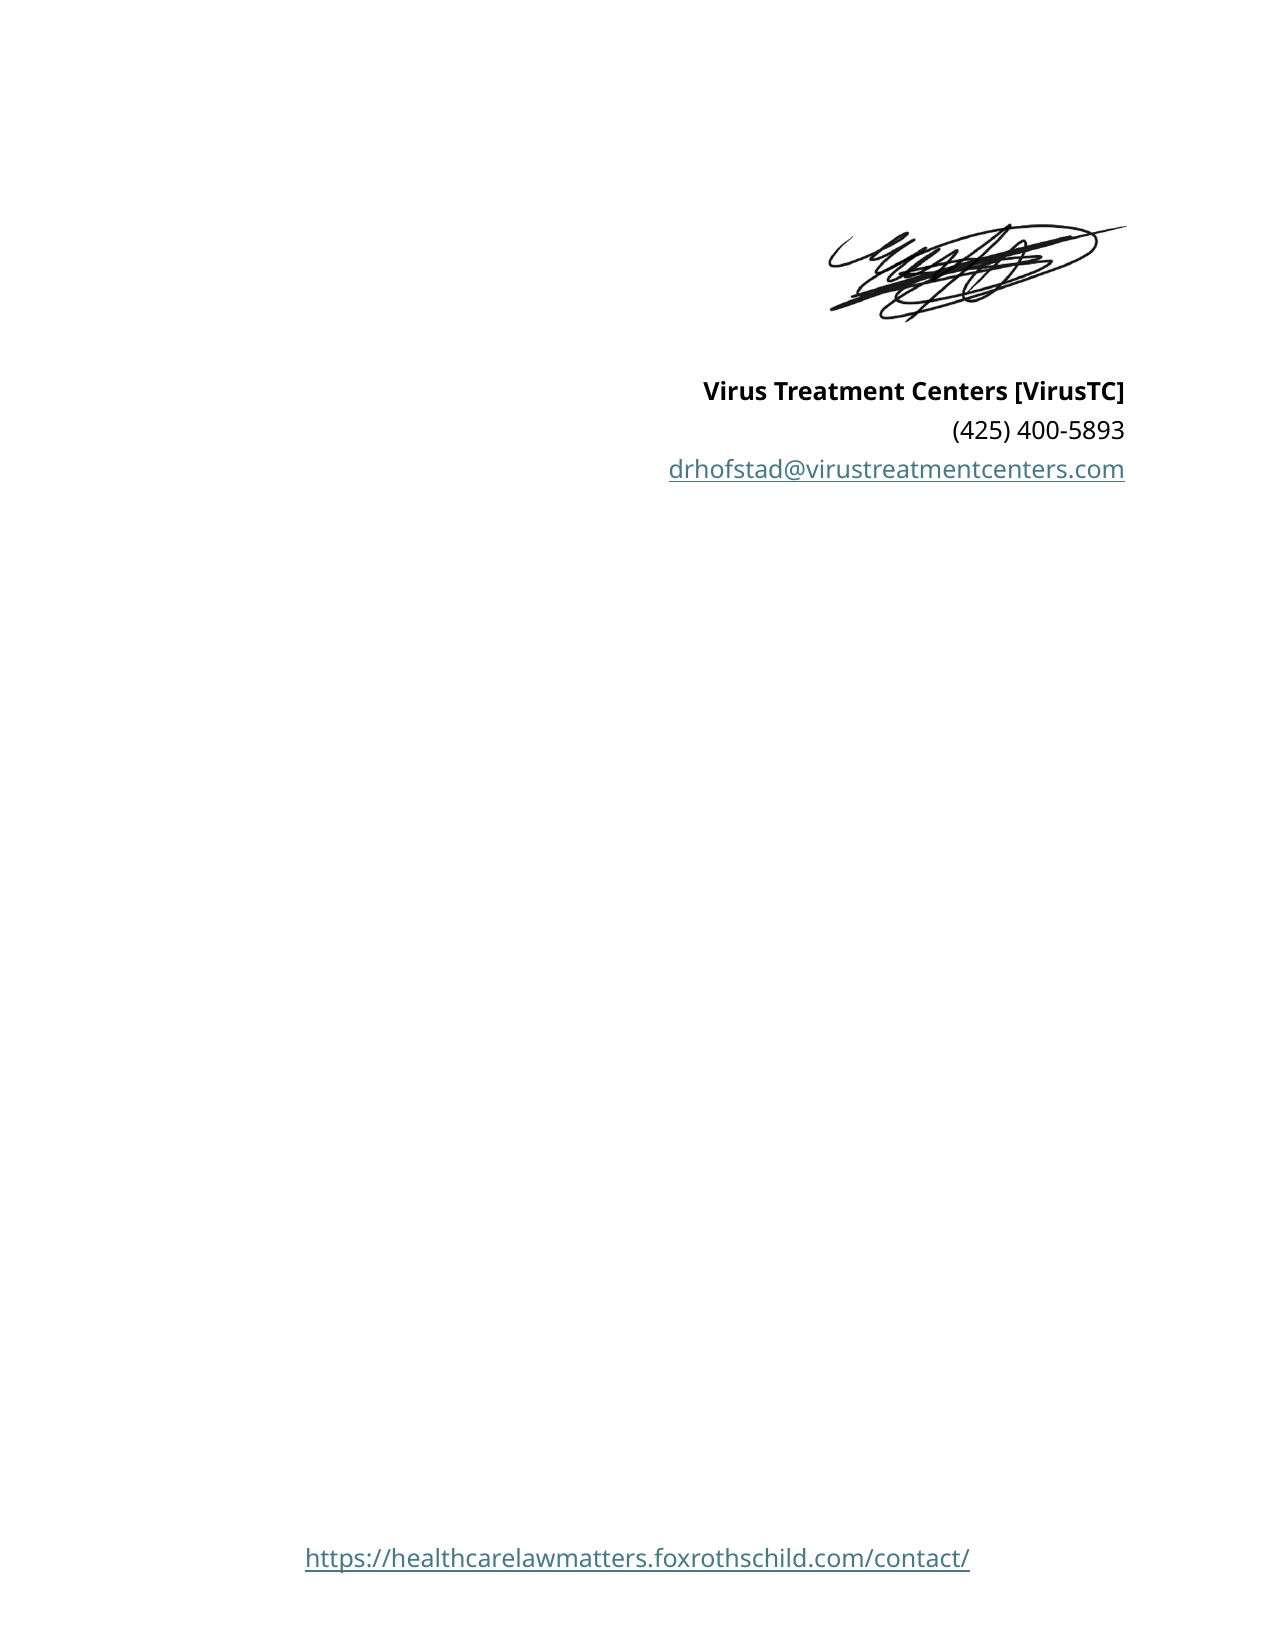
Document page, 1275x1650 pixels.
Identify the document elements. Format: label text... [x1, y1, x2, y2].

text drhofstad@virustreatmentcenters.com [150, 452, 1125, 486]
text (425) 400-5893 [150, 412, 1125, 447]
text Virus Treatment Centers [VirusTC] [150, 373, 1125, 407]
picture [792, 150, 1127, 339]
